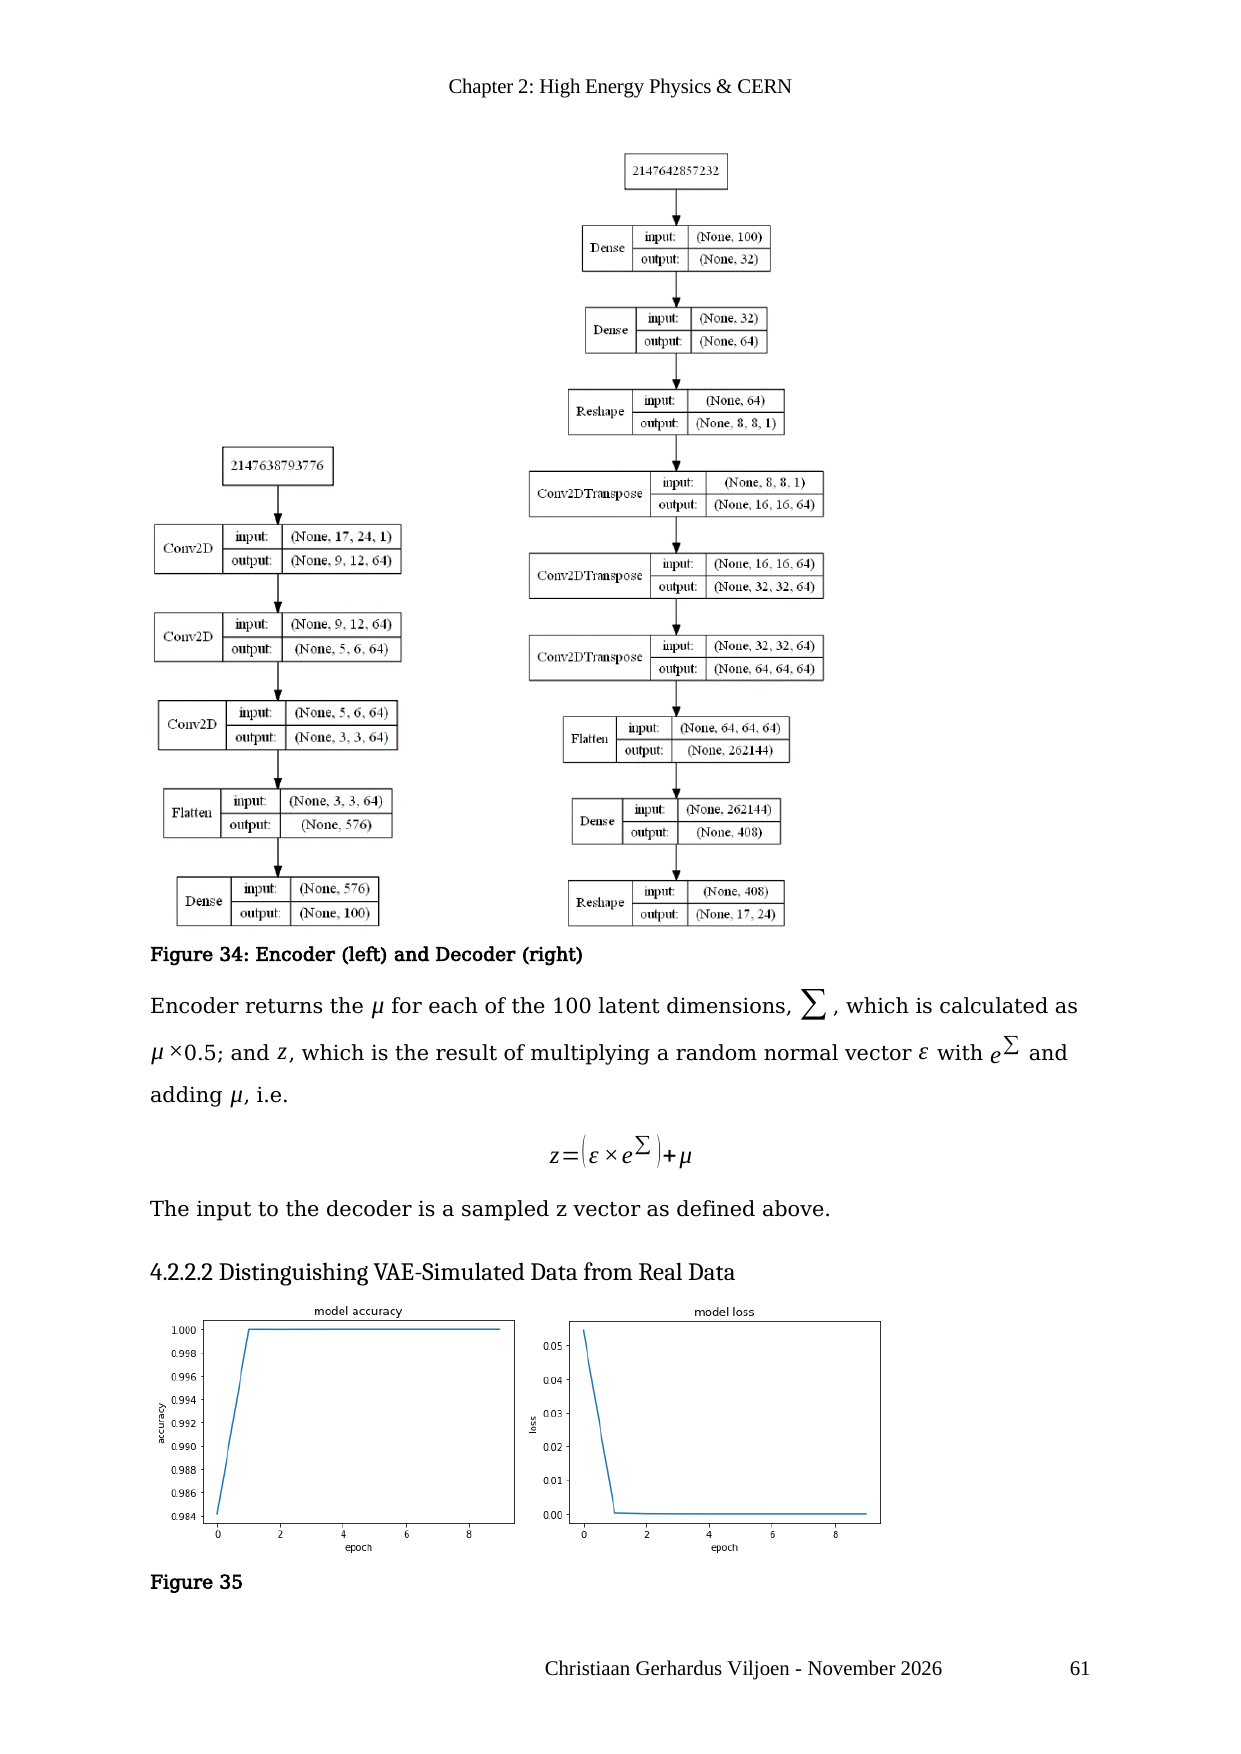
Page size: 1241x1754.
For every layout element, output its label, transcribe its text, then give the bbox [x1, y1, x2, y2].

text Figure 34: Encoder (left) and Decoder (right) [150, 942, 1090, 965]
text Encoder returns the for each of the 100 latent dimensions, , which is calculated as 0.5; and , which is the result of multiplying a random normal vector with and adding , i.e. [150, 988, 1090, 1109]
picture [525, 150, 827, 930]
text The input to the decoder is a sampled z vector as defined above. [150, 1196, 1090, 1221]
subtitle Distinguishing VAE-Simulated Data from Real Data [150, 1258, 1090, 1287]
picture [150, 442, 405, 930]
picture [150, 1299, 888, 1558]
text Figure 35 [150, 1570, 1090, 1592]
